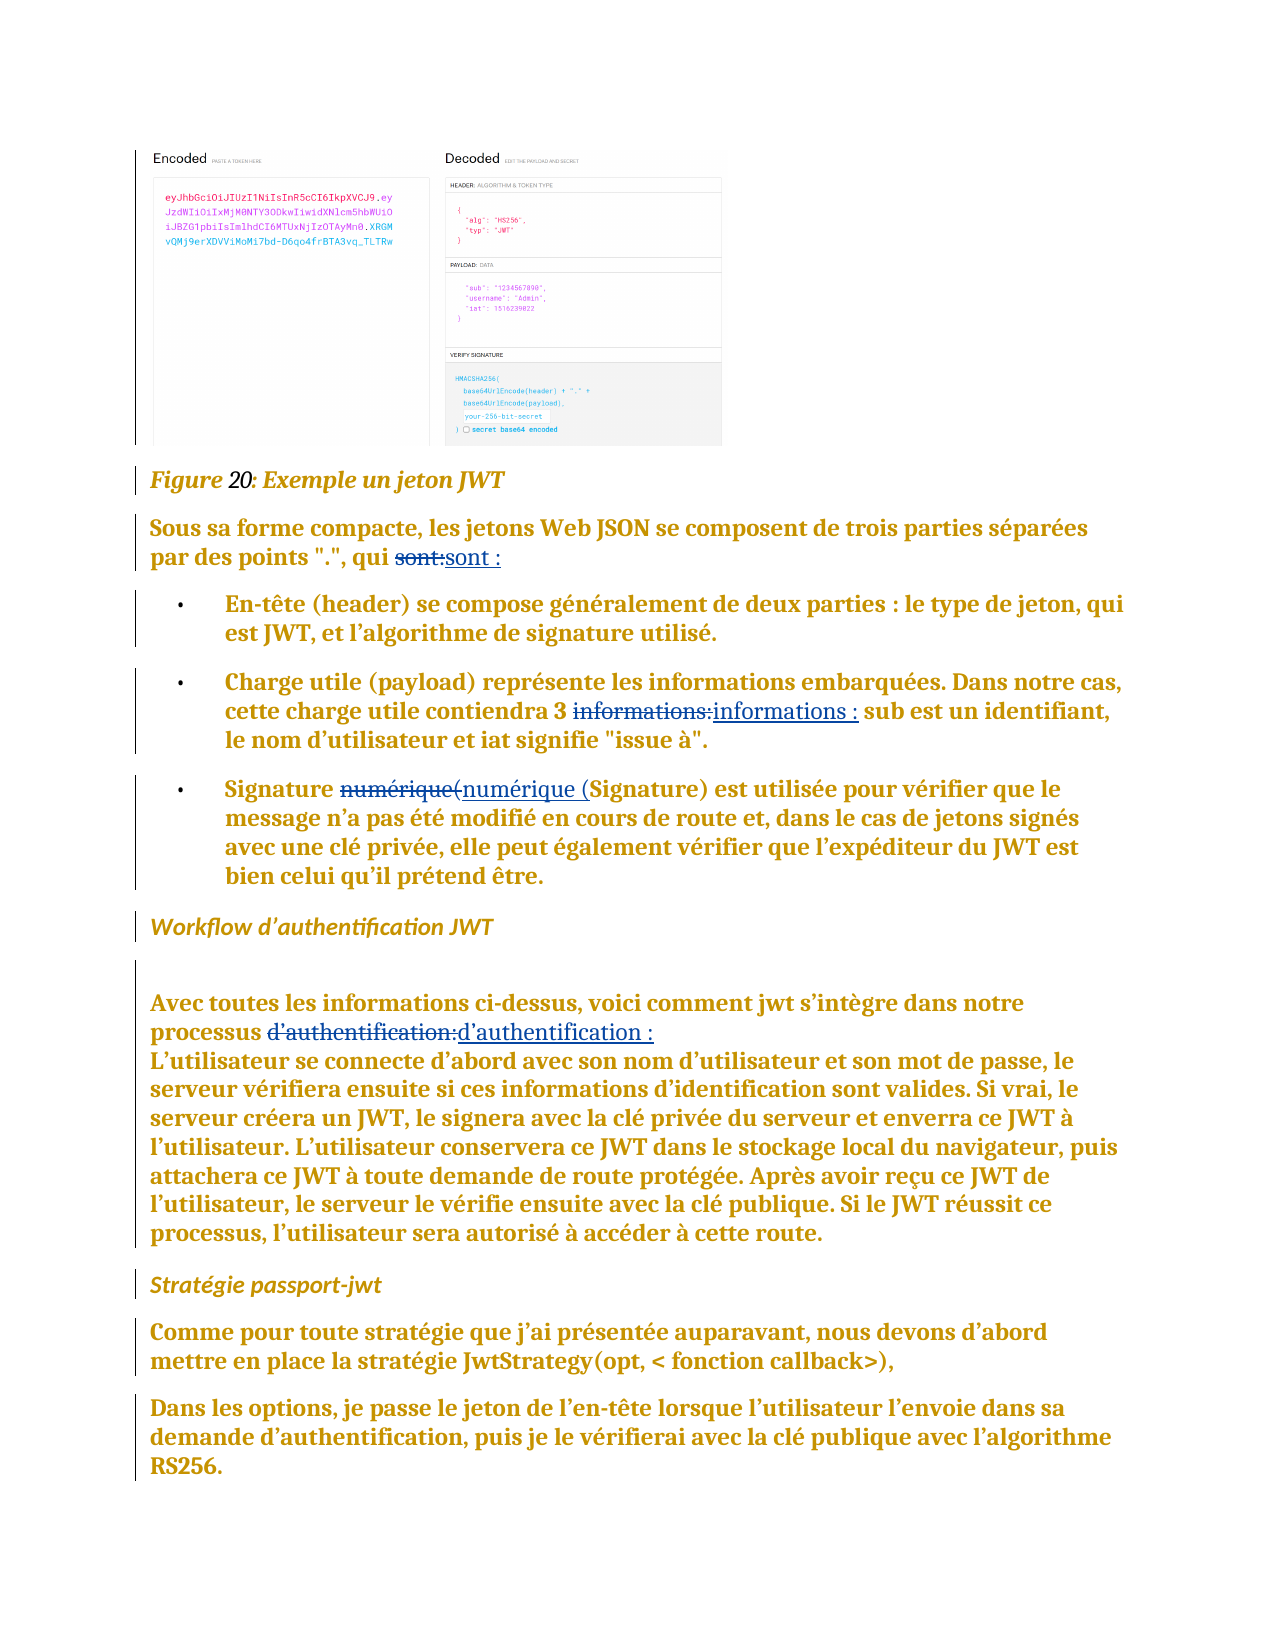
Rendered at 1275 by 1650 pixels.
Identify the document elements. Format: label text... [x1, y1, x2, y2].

subtitle Stratégie passport-jwt [150, 1269, 1125, 1299]
text Figure 20: Exemple un jeton JWT [150, 466, 1125, 495]
text Dans les options, je passe le jeton de l’en-tête lorsque l’utilisateur l’envoie dans sa demande d’authentification, puis je le vérifierai avec la clé publique avec l’algorithme RS256. [150, 1394, 1125, 1481]
list Charge utile (payload) représente les informations embarquées. Dans notre cas, cette charge utile contiendra 3 sub est un identifiant, le nom d’utilisateur et iat signifie "issue à". [175, 668, 1125, 754]
list En-tête (header) se compose généralement de deux parties : le type de jeton, qui est JWT, et l’algorithme de signature utilisé. [175, 590, 1125, 647]
list Signature Signature) est utilisée pour vérifier que le message n’a pas été modifié en cours de route et, dans le cas de jetons signés avec une clé privée, elle peut également vérifier que l’expéditeur du JWT est bien celui qu’il prétend être. [175, 775, 1125, 890]
text Sous sa forme compacte, les jetons Web JSON se composent de trois parties séparées par des points ".", qui [150, 514, 1125, 571]
text Avec toutes les informations ci-dessus, voici comment jwt s’intègre dans notre processus L’utilisateur se connecte d’abord avec son nom d’utilisateur et son mot de passe, le serveur vérifiera ensuite si ces informations d’identification sont valides. Si vrai, le serveur créera un JWT, le signera avec la clé privée du serveur et enverra ce JWT à l’utilisateur. L’utilisateur conservera ce JWT dans le stockage local du navigateur, puis attachera ce JWT à toute demande de route protégée. Après avoir reçu ce JWT de l’utilisateur, le serveur le vérifie ensuite avec la clé publique. Si le JWT réussit ce processus, l’utilisateur sera autorisé à accéder à cette route. [150, 960, 1125, 1248]
text Comme pour toute stratégie que j’ai présentée auparavant, nous devons d’abord mettre en place la stratégie JwtStrategy(opt, < fonction callback>), [150, 1318, 1125, 1376]
picture [150, 150, 728, 446]
subtitle Workflow d’authentification JWT [150, 911, 1125, 942]
